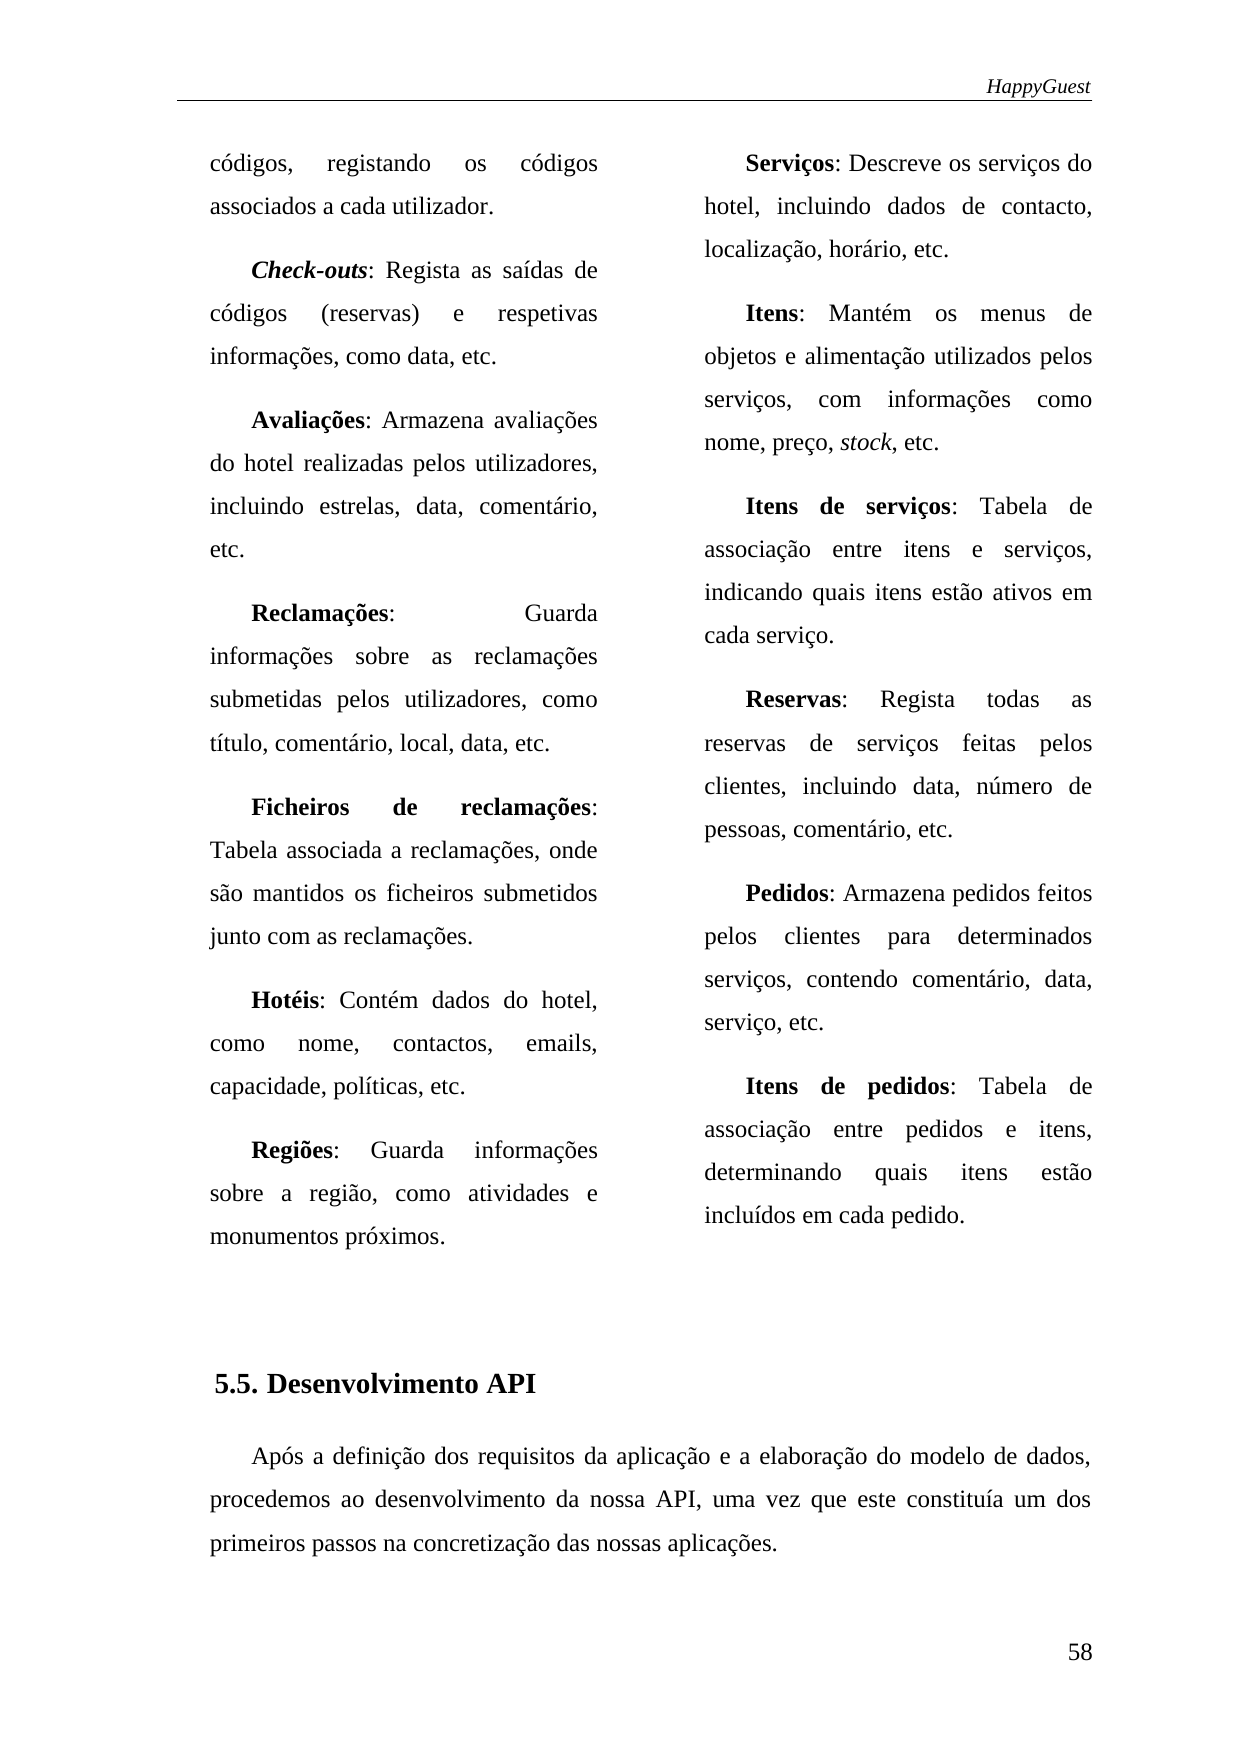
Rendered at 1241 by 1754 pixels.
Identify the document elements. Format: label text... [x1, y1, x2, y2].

text Ficheiros de reclamações: Tabela associada a reclamações, onde são mantidos os ficheiros submetidos junto com as reclamações. [209, 792, 598, 950]
text Hotéis: Contém dados do hotel, como nome, contactos, emails, capacidade, políticas, etc. [209, 985, 598, 1100]
text Serviços: Descreve os serviços do hotel, incluindo dados de contacto, localização, horário, etc. [704, 148, 1092, 263]
text Itens de pedidos: Tabela de associação entre pedidos e itens, determinando quais itens estão incluídos em cada pedido. [704, 1071, 1092, 1229]
text Pedidos: Armazena pedidos feitos pelos clientes para determinados serviços, contendo comentário, data, serviço, etc. [704, 878, 1092, 1036]
text Códigos do utilizador: Tabela de associação que relaciona utilizadores e códigos, registando os códigos associados a cada utilizador. [209, 148, 598, 219]
text Após a definição dos requisitos da aplicação e a elaboração do modelo de dados, procedemos ao desenvolvimento da nossa API, uma vez que este constituía um dos primeiros passos na concretização das nossas aplicações. [209, 1441, 1092, 1556]
text Itens de serviços: Tabela de associação entre itens e serviços, indicando quais itens estão ativos em cada serviço. [704, 491, 1092, 649]
text Regiões: Guarda informações sobre a região, como atividades e monumentos próximos. [209, 1135, 598, 1250]
text Reservas: Regista todas as reservas de serviços feitas pelos clientes, incluindo data, número de pessoas, comentário, etc. [704, 684, 1092, 843]
subtitle Desenvolvimento API [214, 1366, 1092, 1399]
text Avaliações: Armazena avaliações do hotel realizadas pelos utilizadores, incluindo estrelas, data, comentário, etc. [209, 405, 598, 563]
text Itens: Mantém os menus de objetos e alimentação utilizados pelos serviços, com informações como nome, preço, stock, etc. [704, 298, 1092, 456]
text Check-outs: Regista as saídas de códigos (reservas) e respetivas informações, como data, etc. [209, 255, 598, 370]
text Reclamações: Guarda informações sobre as reclamações submetidas pelos utilizadores, como título, comentário, local, data, etc. [209, 598, 598, 756]
